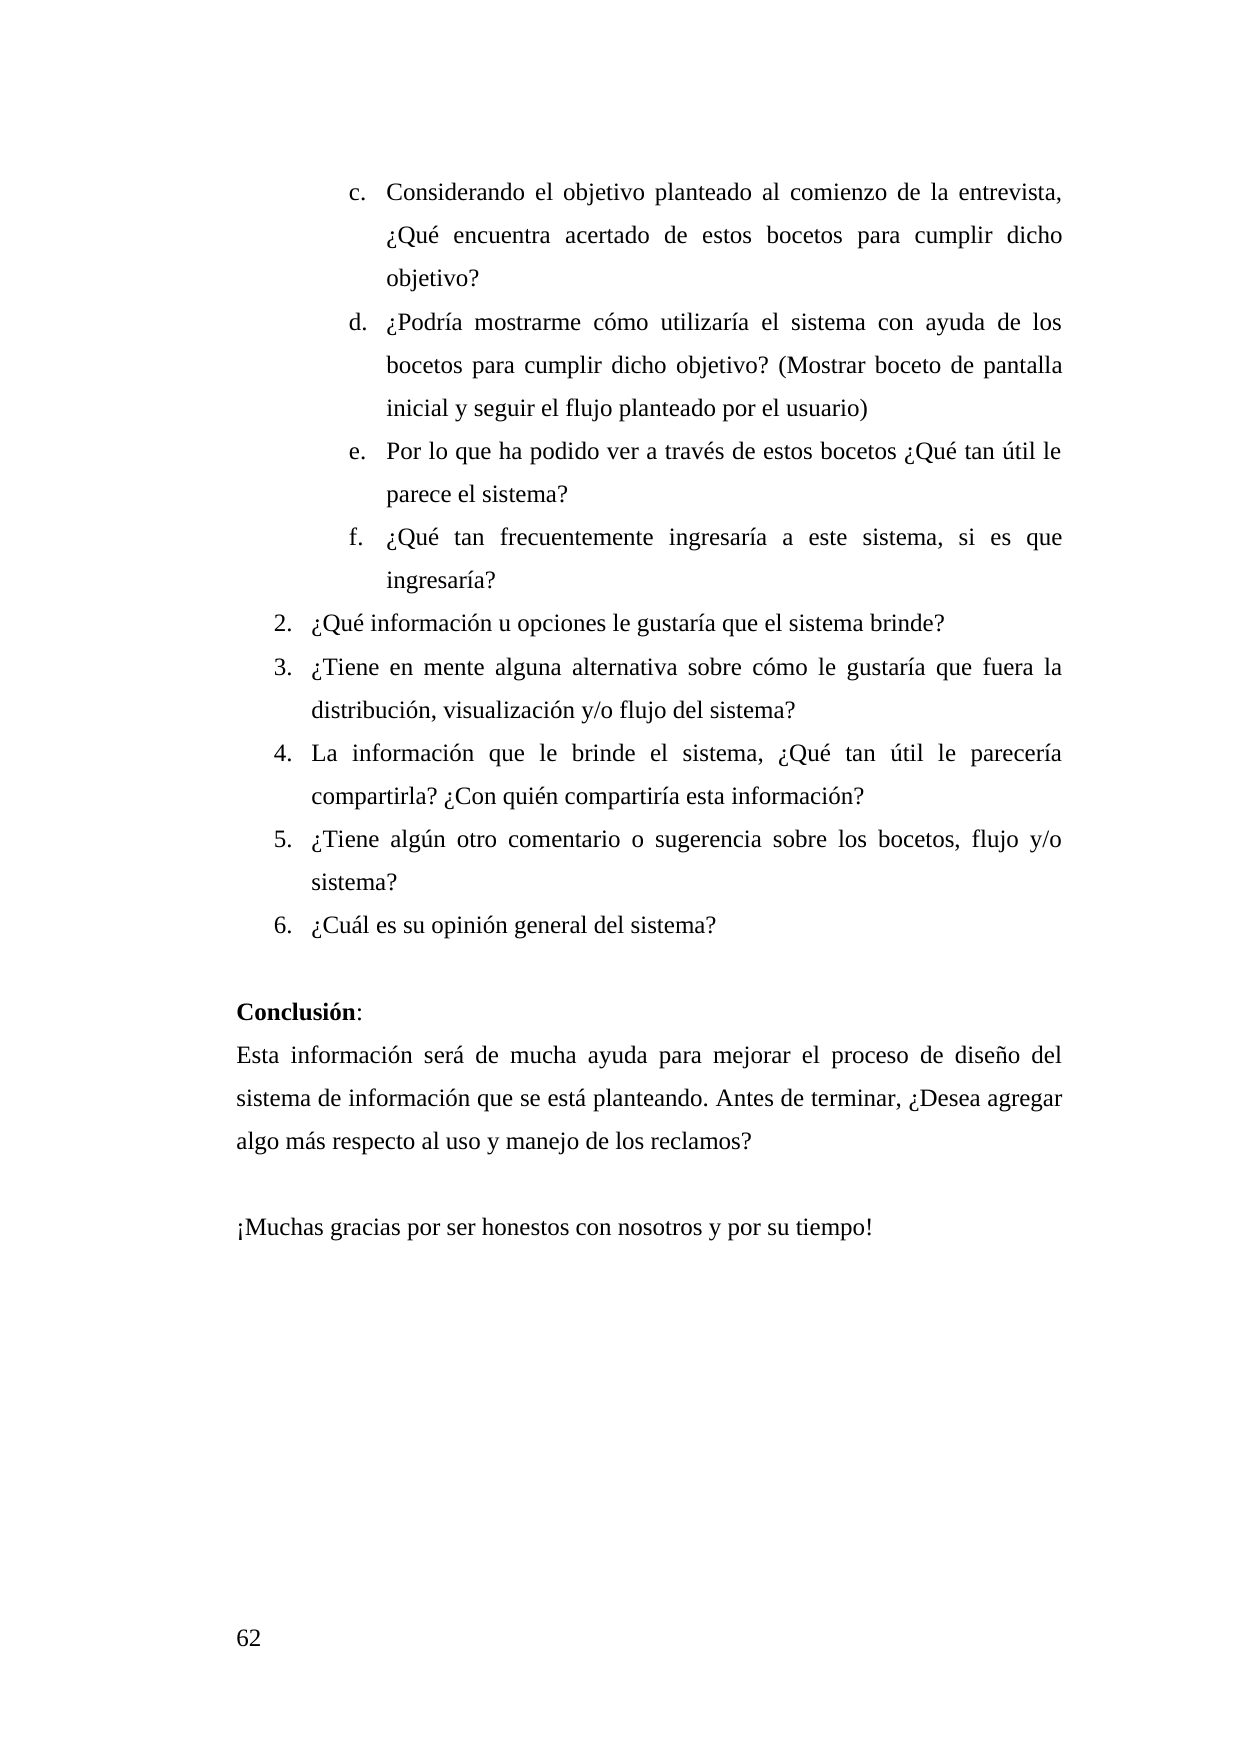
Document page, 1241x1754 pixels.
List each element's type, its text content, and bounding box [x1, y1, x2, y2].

list ¿Qué información u opciones le gustaría que el sistema brinde? [274, 608, 1063, 637]
list ¿Podría mostrarme cómo utilizaría el sistema con ayuda de los bocetos para cumplir dicho objetivo? (Mostrar boceto de pantalla inicial y seguir el flujo planteado por el usuario) [349, 307, 1063, 422]
list La información que le brinde el sistema, ¿Qué tan útil le parecería compartirla? ¿Con quién compartiría esta información? [274, 738, 1063, 810]
list ¿Tiene en mente alguna alternativa sobre cómo le gustaría que fuera la distribución, visualización y/o flujo del sistema? [274, 652, 1063, 723]
list ¿Tiene algún otro comentario o sugerencia sobre los bocetos, flujo y/o sistema? [274, 824, 1063, 896]
list ¿Qué tan frecuentemente ingresaría a este sistema, si es que ingresaría? [349, 522, 1063, 594]
text Esta información será de mucha ayuda para mejorar el proceso de diseño del sistema de información que se está planteando. Antes de terminar, ¿Desea agregar algo más respecto al uso y manejo de los reclamos? [236, 1040, 1063, 1155]
text Conclusión: [236, 997, 1063, 1025]
list Considerando el objetivo planteado al comienzo de la entrevista, ¿Qué encuentra acertado de estos bocetos para cumplir dicho objetivo? [349, 177, 1063, 292]
text ¡Muchas gracias por ser honestos con nosotros y por su tiempo! [236, 1212, 1063, 1241]
list ¿Cuál es su opinión general del sistema? [274, 910, 1063, 939]
list Por lo que ha podido ver a través de estos bocetos ¿Qué tan útil le parece el sistema? [349, 436, 1063, 508]
